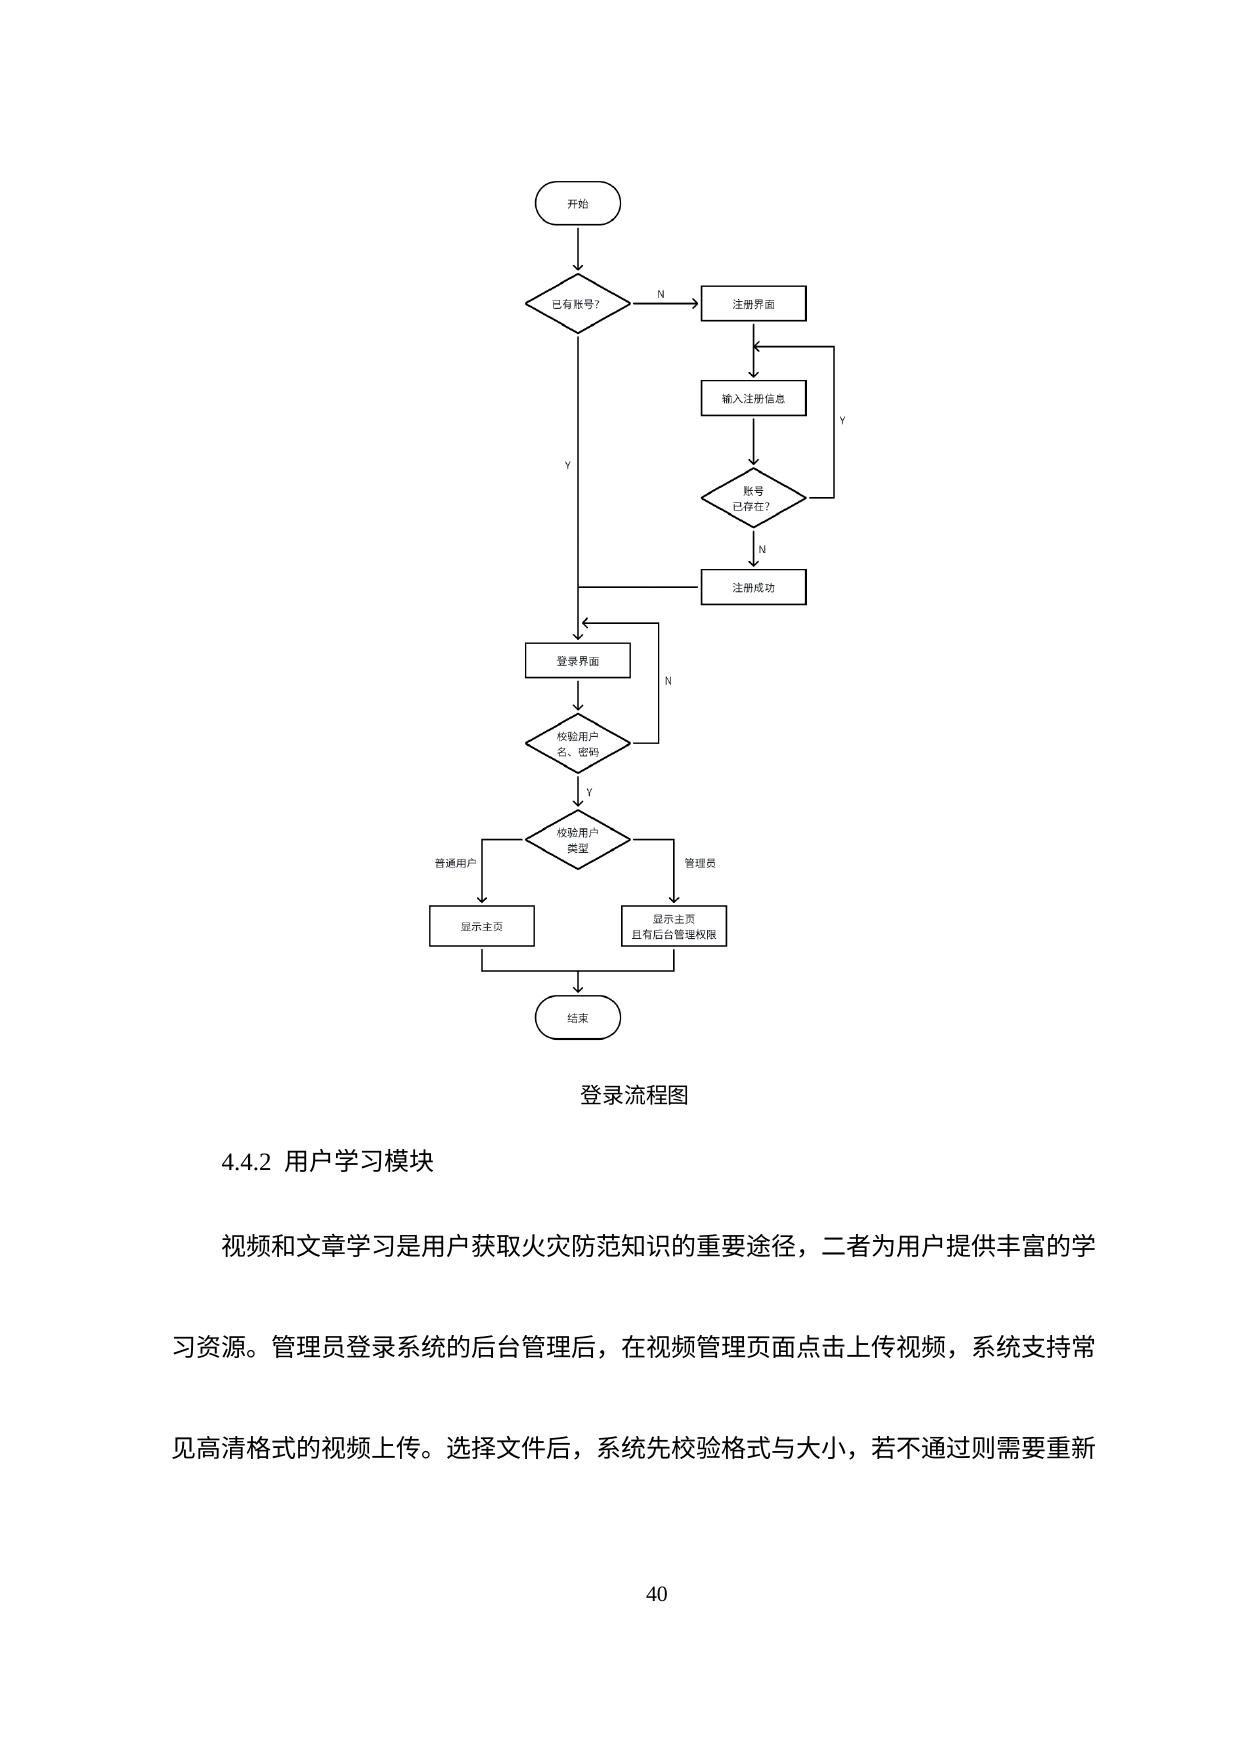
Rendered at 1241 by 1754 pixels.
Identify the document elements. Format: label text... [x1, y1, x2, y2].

text 登录流程图 [171, 1077, 1098, 1110]
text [171, 1211, 1098, 1480]
picture [400, 156, 870, 1059]
text 4.4.2 用户学习模块 [171, 1126, 1098, 1193]
